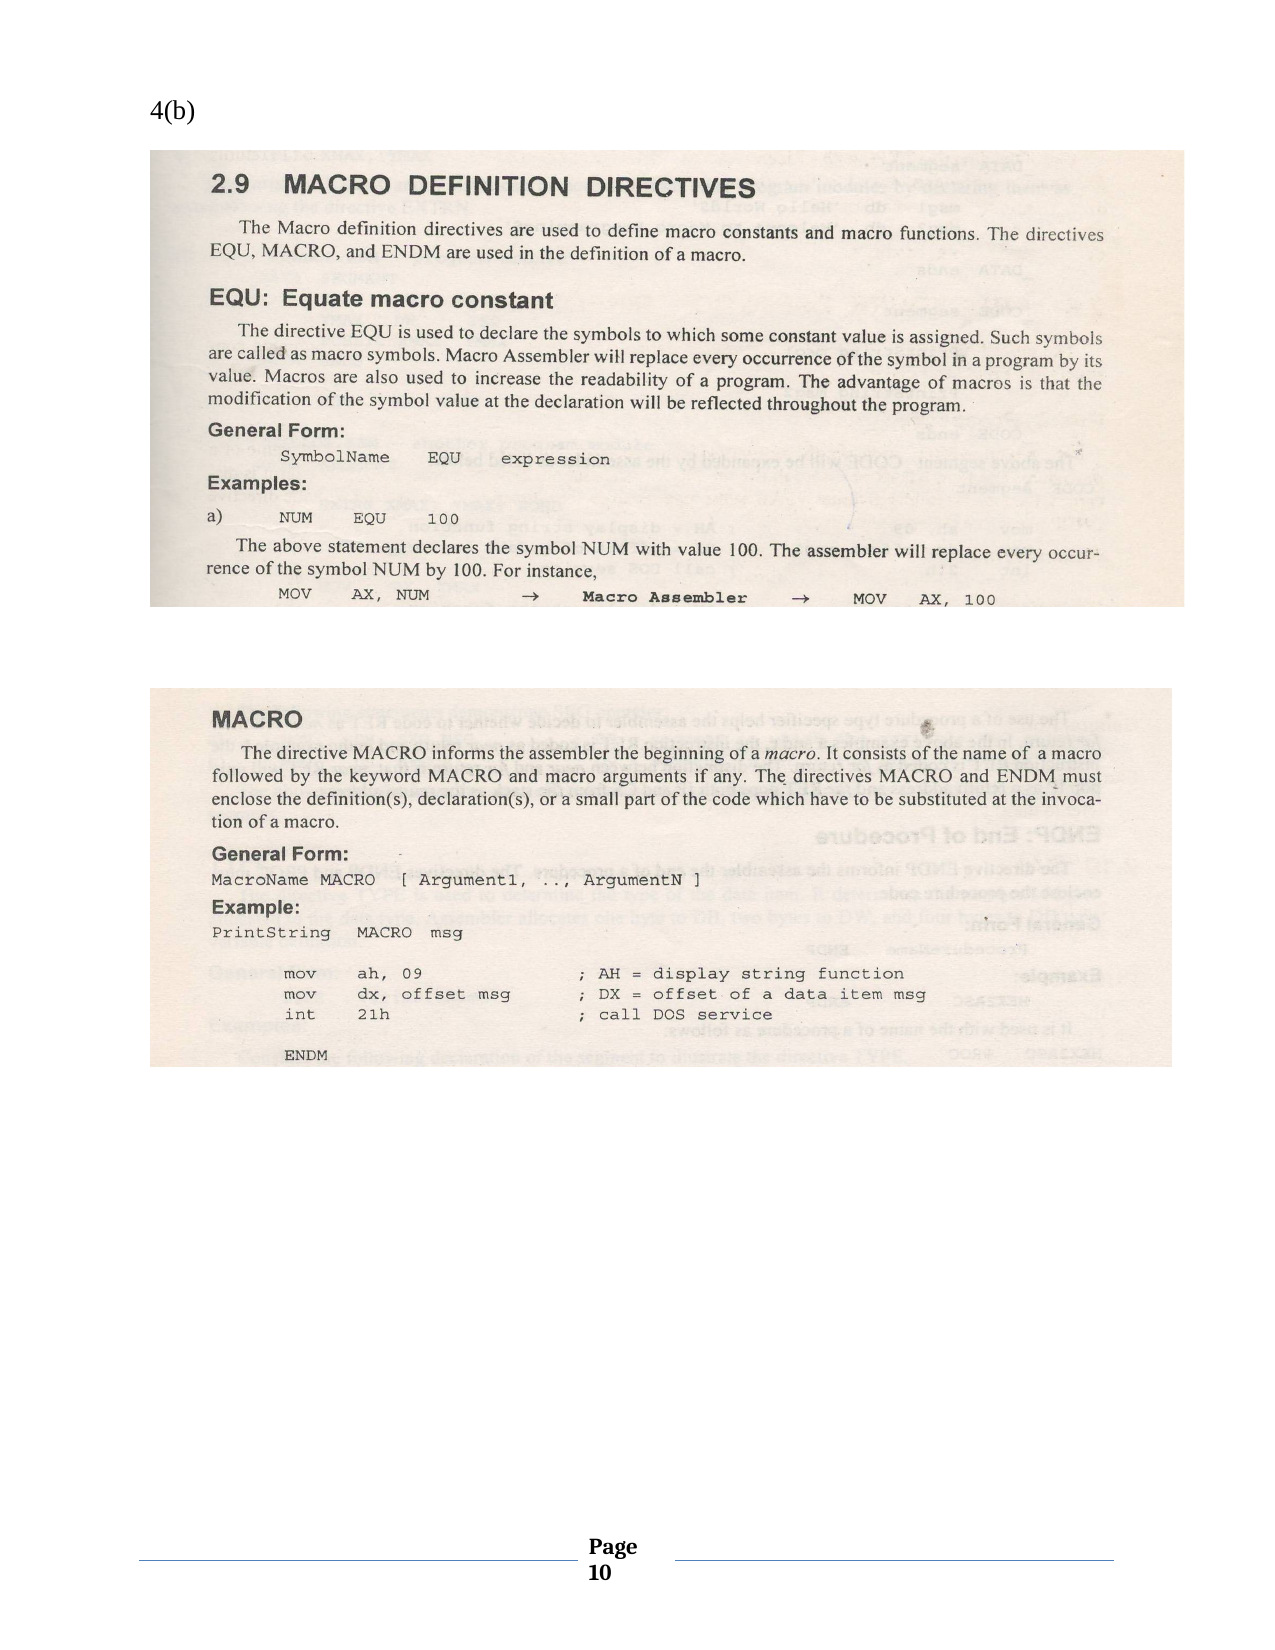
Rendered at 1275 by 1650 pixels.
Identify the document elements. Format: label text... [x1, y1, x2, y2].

text 4(b) [150, 94, 1125, 125]
picture [150, 150, 1185, 607]
picture [150, 688, 1172, 1067]
